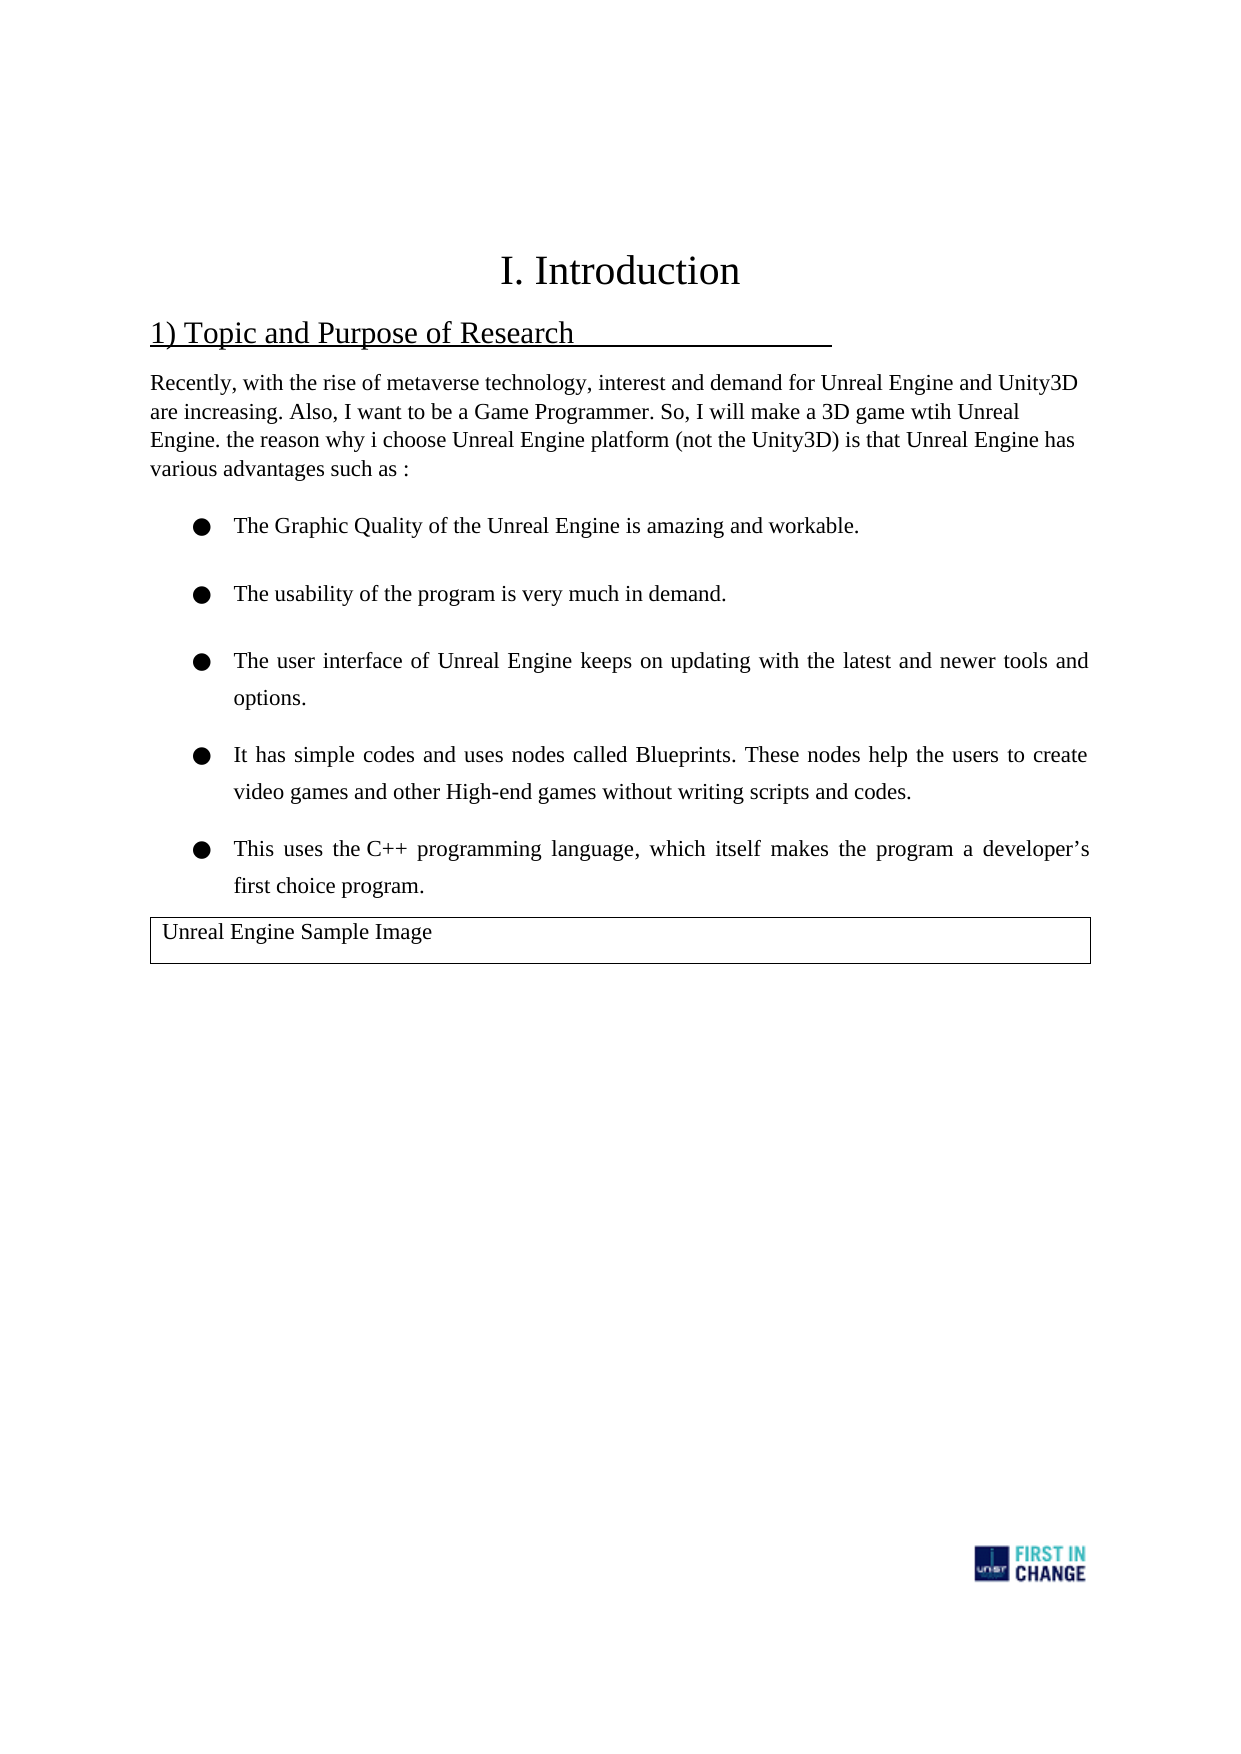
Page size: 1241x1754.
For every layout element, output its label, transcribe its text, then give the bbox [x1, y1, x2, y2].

list This uses the C++ programming language, which itself makes the program a developer’s first choice program. [192, 823, 1090, 898]
list It has simple codes and uses nodes called Blueprints. These nodes help the users to create video games and other High-end games without writing scripts and codes. [192, 729, 1090, 804]
table_header Unreal Engine Sample Image [151, 918, 1090, 963]
text 1) Topic and Purpose of Research [150, 314, 1090, 350]
list The user interface of Unreal Engine keeps on updating with the latest and newer tools and options. [192, 634, 1090, 710]
list The usability of the program is very much in demand. [192, 567, 1090, 614]
text I. Introduction [150, 246, 1090, 293]
text Recently, with the rise of metaverse technology, interest and demand for Unreal Engine and Unity3D are increasing. Also, I want to be a Game Programmer. So, I will make a 3D game wtih Unreal Engine. the reason why i choose Unreal Engine platform (not the Unity3D) is that Unreal Engine has various advantages such as : [150, 369, 1090, 481]
picture [972, 1544, 1092, 1587]
list The Graphic Quality of the Unreal Engine is amazing and workable. [192, 500, 1090, 547]
